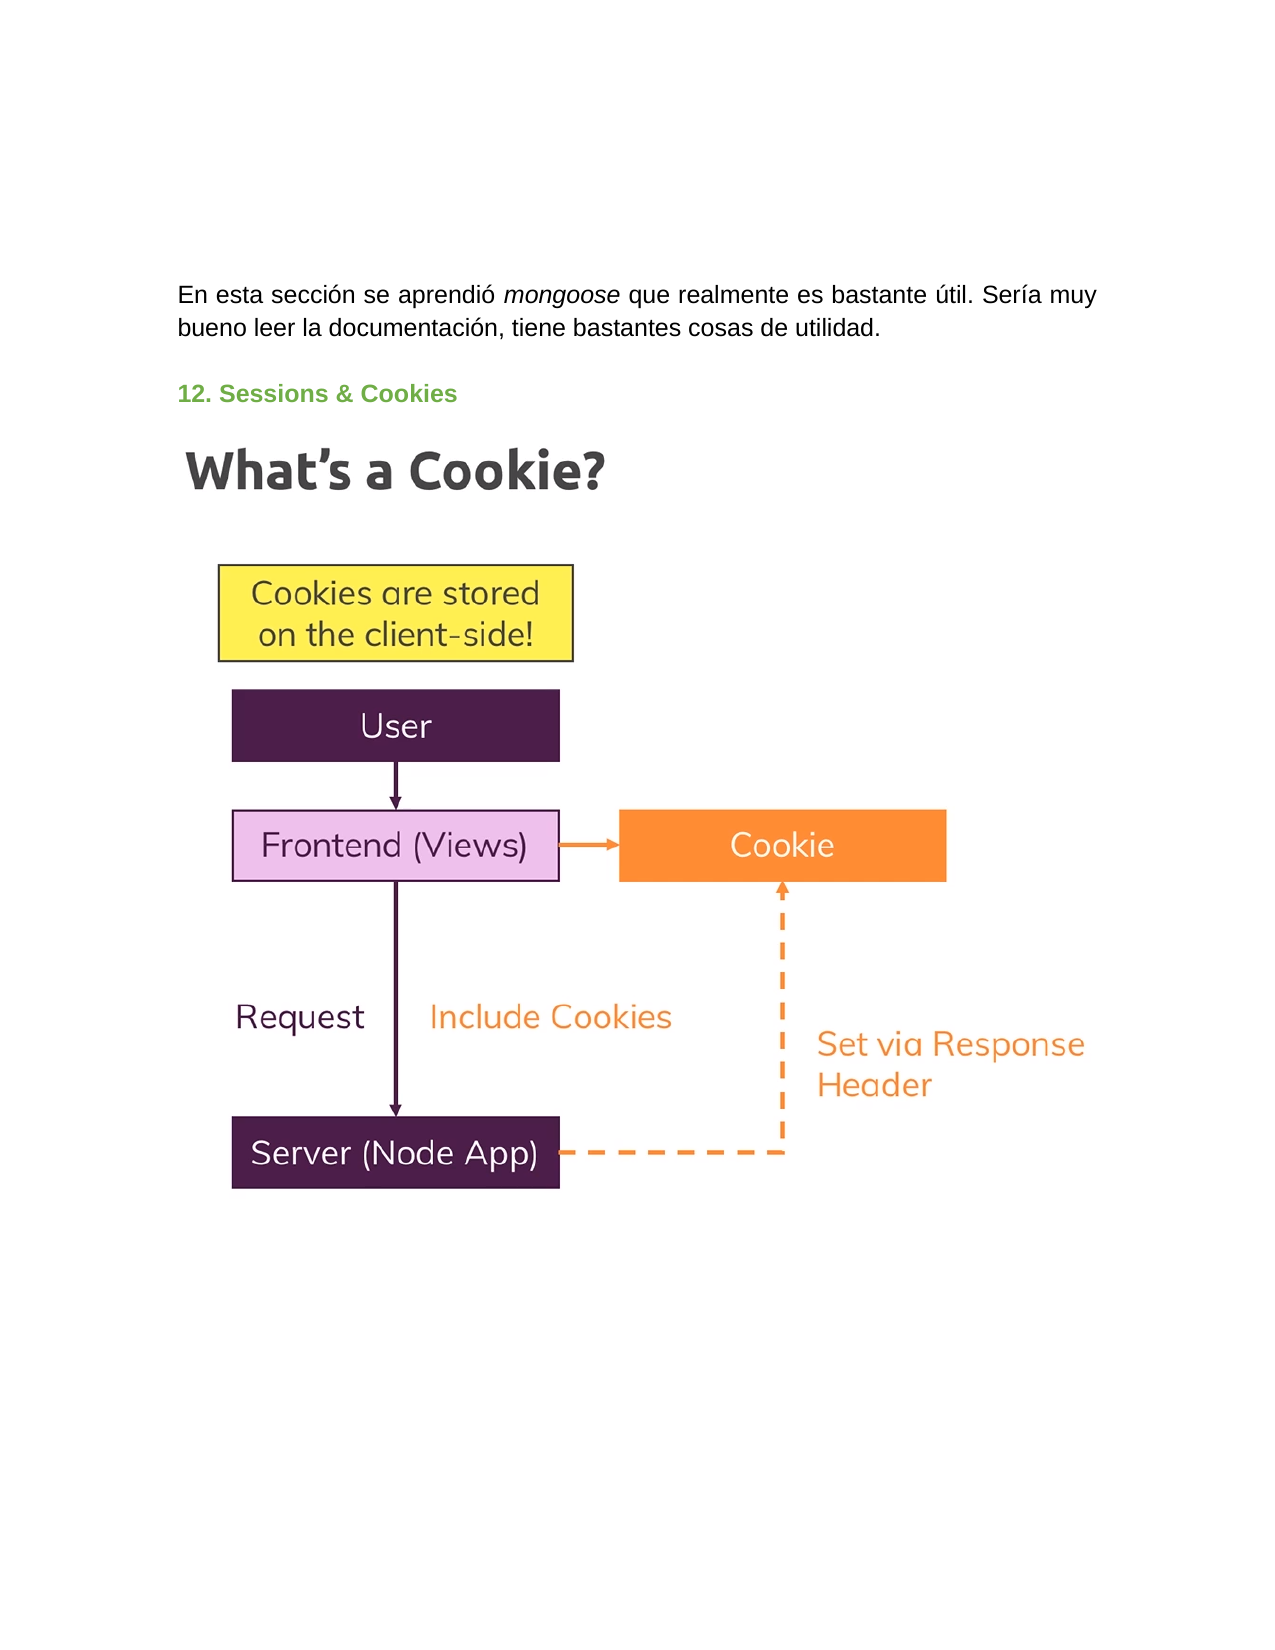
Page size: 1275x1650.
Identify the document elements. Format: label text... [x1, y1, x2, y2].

text 12. Sessions & Cookies [177, 379, 1098, 407]
text En esta sección se aprendió mongoose que realmente es bastante útil. Sería muy bueno leer la documentación, tiene bastantes cosas de utilidad. [177, 280, 1098, 341]
picture [177, 444, 1098, 1199]
